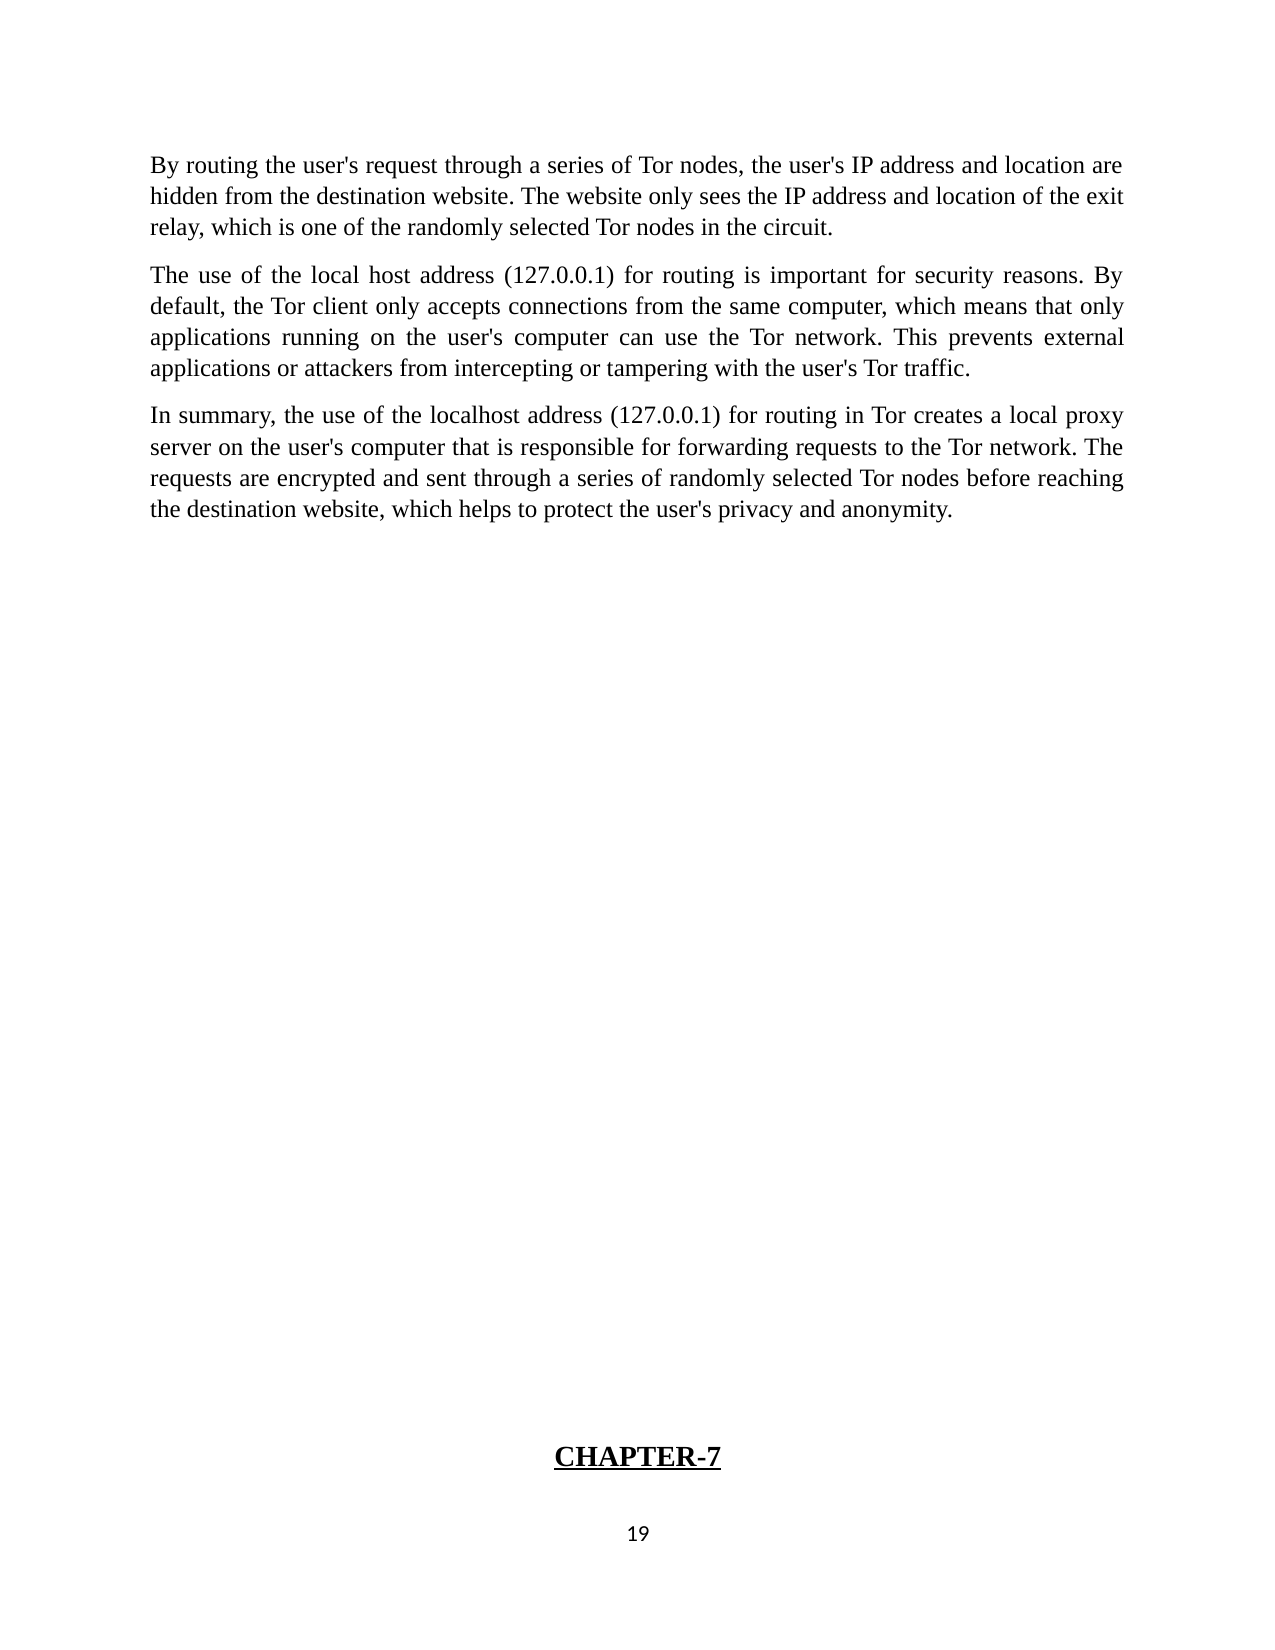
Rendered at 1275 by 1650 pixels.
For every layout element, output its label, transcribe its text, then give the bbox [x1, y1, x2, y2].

text By routing the user's request through a series of Tor nodes, the user's IP address and location are hidden from the destination website. The website only sees the IP address and location of the exit relay, which is one of the randomly selected Tor nodes in the circuit. [150, 150, 1125, 241]
text CHAPTER-7 [150, 1439, 1125, 1473]
text In summary, the use of the localhost address (127.0.0.1) for routing in Tor creates a local proxy server on the user's computer that is responsible for forwarding requests to the Tor network. The requests are encrypted and sent through a series of randomly selected Tor nodes before reaching the destination website, which helps to protect the user's privacy and anonymity. [150, 401, 1125, 522]
text The use of the local host address (127.0.0.1) for routing is important for security reasons. By default, the Tor client only accepts connections from the same computer, which means that only applications running on the user's computer can use the Tor network. This prevents external applications or attackers from intercepting or tampering with the user's Tor traffic. [150, 260, 1125, 382]
